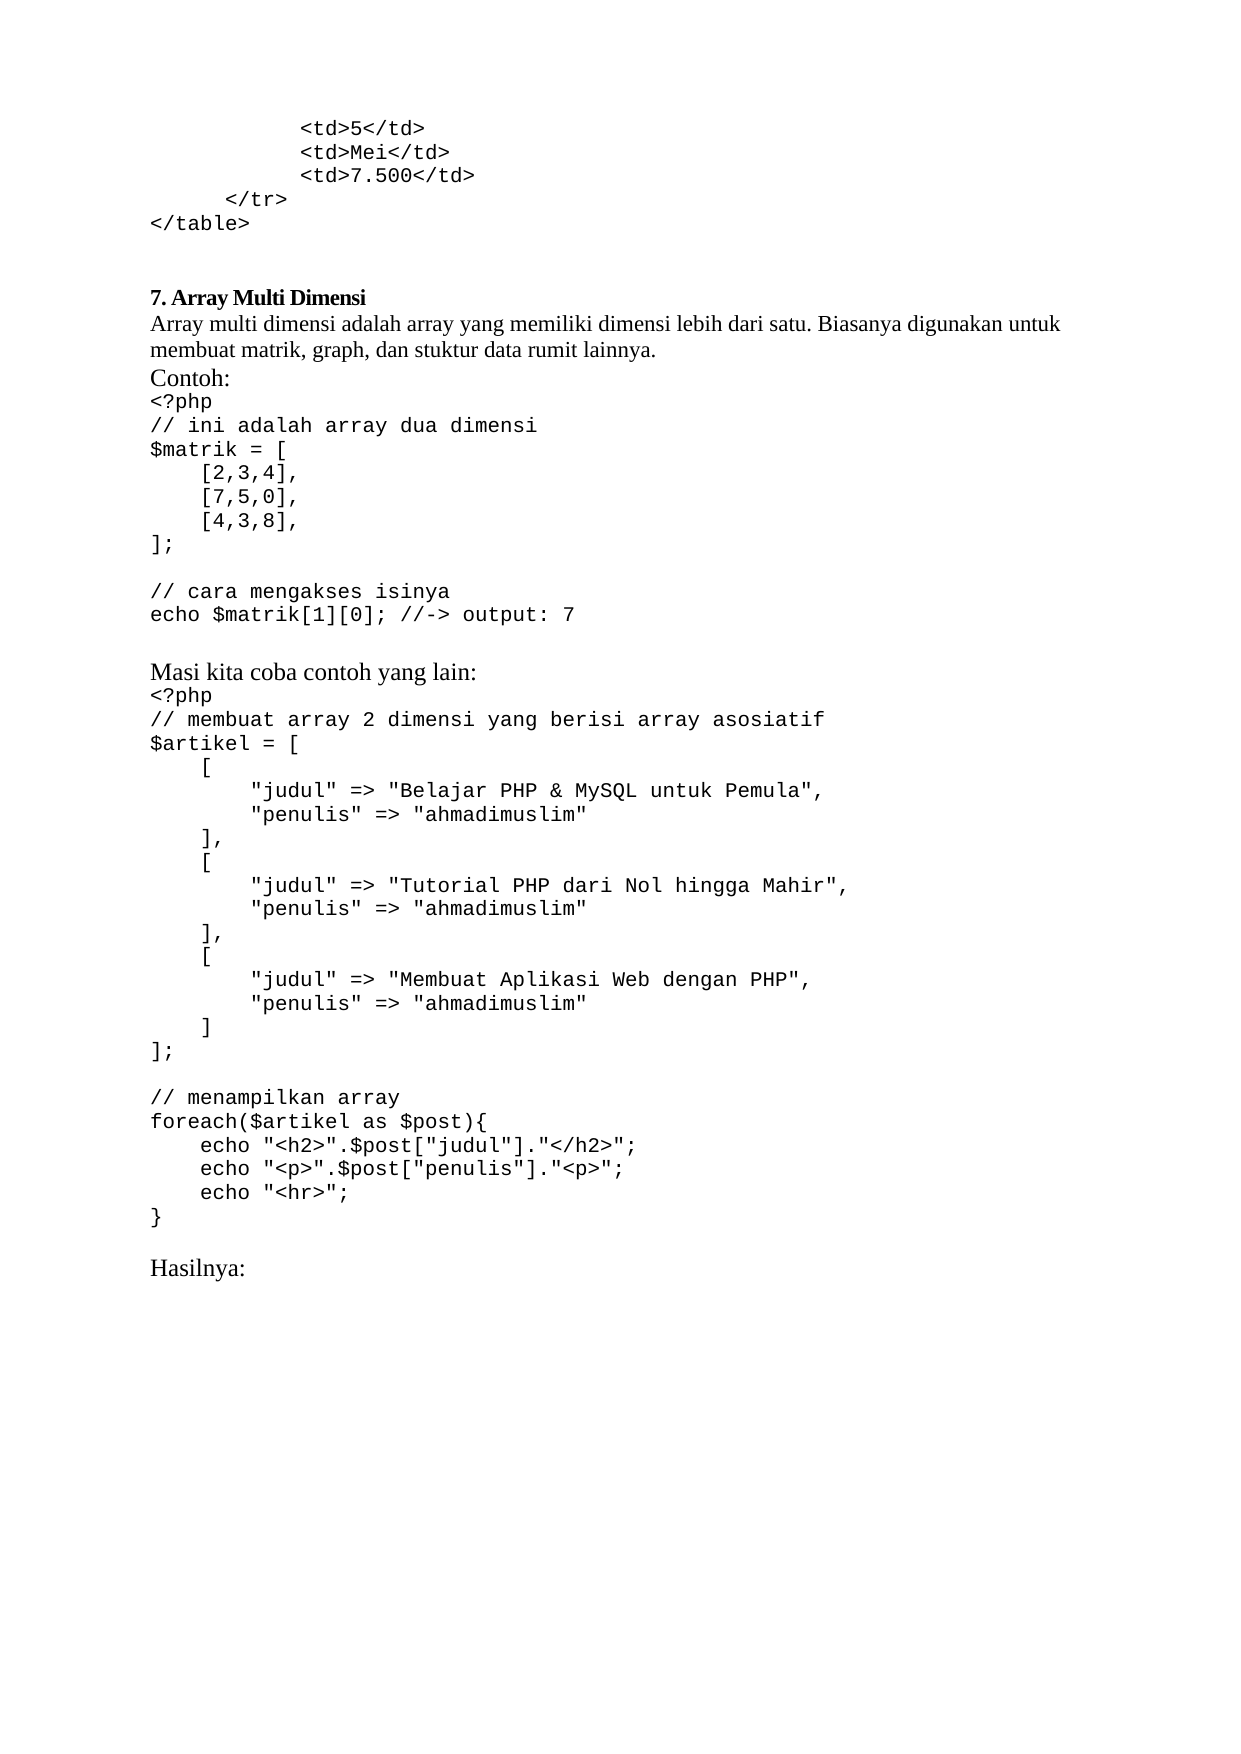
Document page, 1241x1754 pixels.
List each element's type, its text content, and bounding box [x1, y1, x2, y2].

text </tr> [150, 189, 1090, 213]
text [4,3,8], [150, 510, 1090, 533]
text [2,3,4], [150, 462, 1090, 486]
text [7,5,0], [150, 486, 1090, 510]
text <td>7.500</td> [150, 165, 1090, 189]
text Masi kita coba contoh yang lain: [150, 657, 1090, 685]
text // menampilkan array [150, 1087, 1090, 1111]
subtitle 7. Array Multi Dimensi [150, 284, 1090, 310]
text ] [150, 1016, 1090, 1040]
text echo "<hr>"; [150, 1182, 1090, 1206]
text echo "<p>".$post["penulis"]."<p>"; [150, 1158, 1090, 1182]
text } [150, 1206, 1090, 1229]
text "penulis" => "ahmadimuslim" [150, 804, 1090, 827]
text ], [150, 827, 1090, 851]
text <td>5</td> [150, 118, 1090, 142]
text <?php [150, 685, 1090, 709]
text // cara mengakses isinya [150, 581, 1090, 604]
text [ [150, 851, 1090, 874]
text Hasilnya: [150, 1253, 1090, 1282]
text // ini adalah array dua dimensi [150, 415, 1090, 439]
text </table> [150, 213, 1090, 236]
text ]; [150, 1040, 1090, 1064]
text Array multi dimensi adalah array yang memiliki dimensi lebih dari satu. Biasanya digunakan untuk membuat matrik, graph, dan stuktur data rumit lainnya. [150, 310, 1090, 363]
text "penulis" => "ahmadimuslim" [150, 898, 1090, 922]
text "judul" => "Membuat Aplikasi Web dengan PHP", [150, 969, 1090, 993]
text Contoh: [150, 363, 1090, 391]
text "judul" => "Tutorial PHP dari Nol hingga Mahir", [150, 874, 1090, 898]
text $artikel = [ [150, 733, 1090, 756]
text "judul" => "Belajar PHP & MySQL untuk Pemula", [150, 780, 1090, 804]
text $matrik = [ [150, 439, 1090, 462]
text [ [150, 946, 1090, 969]
text ], [150, 922, 1090, 946]
text "penulis" => "ahmadimuslim" [150, 993, 1090, 1016]
text ]; [150, 533, 1090, 557]
text echo "<h2>".$post["judul"]."</h2>"; [150, 1135, 1090, 1158]
text <td>Mei</td> [150, 142, 1090, 165]
text <?php [150, 391, 1090, 415]
text [ [150, 756, 1090, 780]
text echo $matrik[1][0]; //-> output: 7 [150, 604, 1090, 628]
text // membuat array 2 dimensi yang berisi array asosiatif [150, 709, 1090, 733]
text foreach($artikel as $post){ [150, 1111, 1090, 1135]
